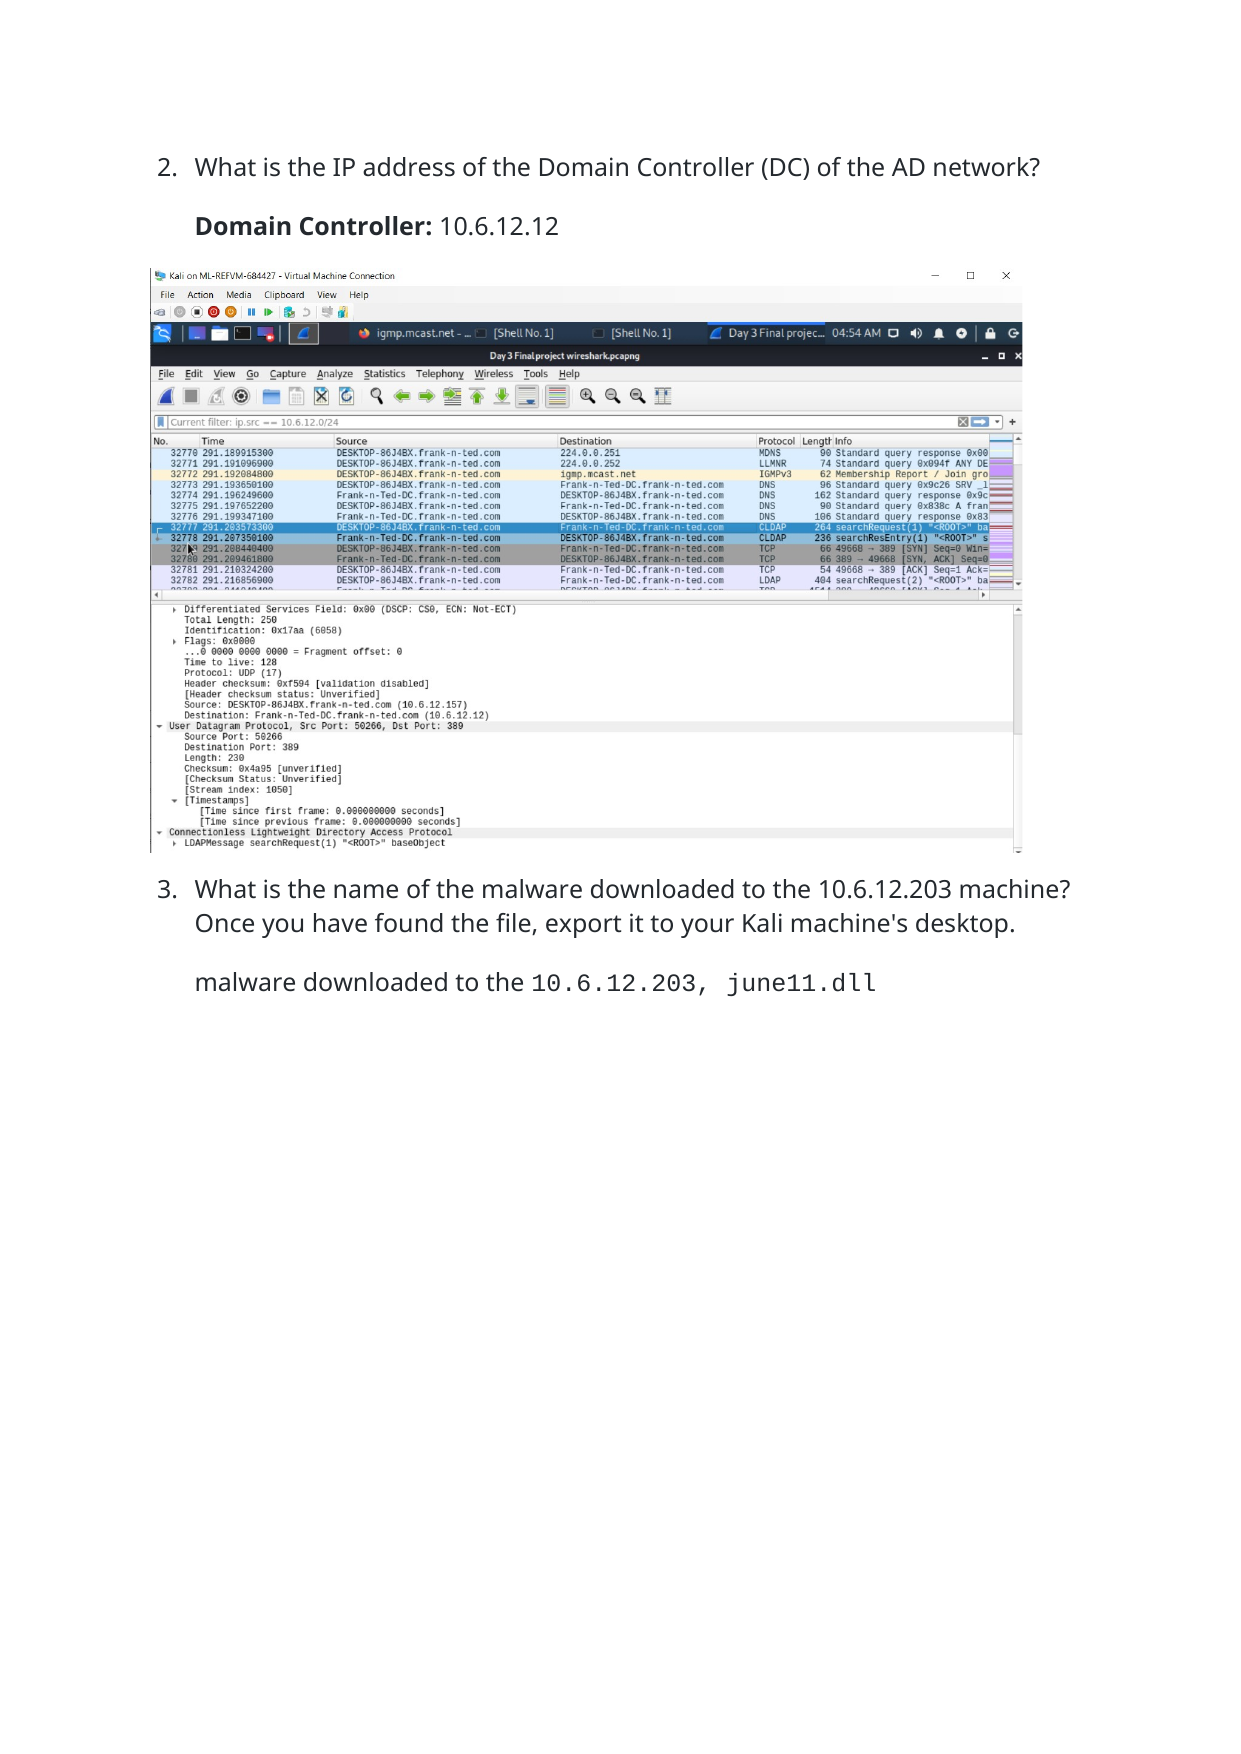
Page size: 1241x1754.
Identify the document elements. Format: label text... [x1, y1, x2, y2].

text malware downloaded to the 10.6.12.203, june11.dll [150, 964, 1090, 999]
text Domain Controller: 10.6.12.12 [194, 209, 1090, 243]
picture [150, 268, 1023, 853]
list What is the name of the malware downloaded to the 10.6.12.203 machine? Once you have found the file, export it to your Kali machine's desktop. [157, 871, 1090, 939]
list What is the IP address of the Domain Controller (DC) of the AD network? [157, 150, 1090, 184]
